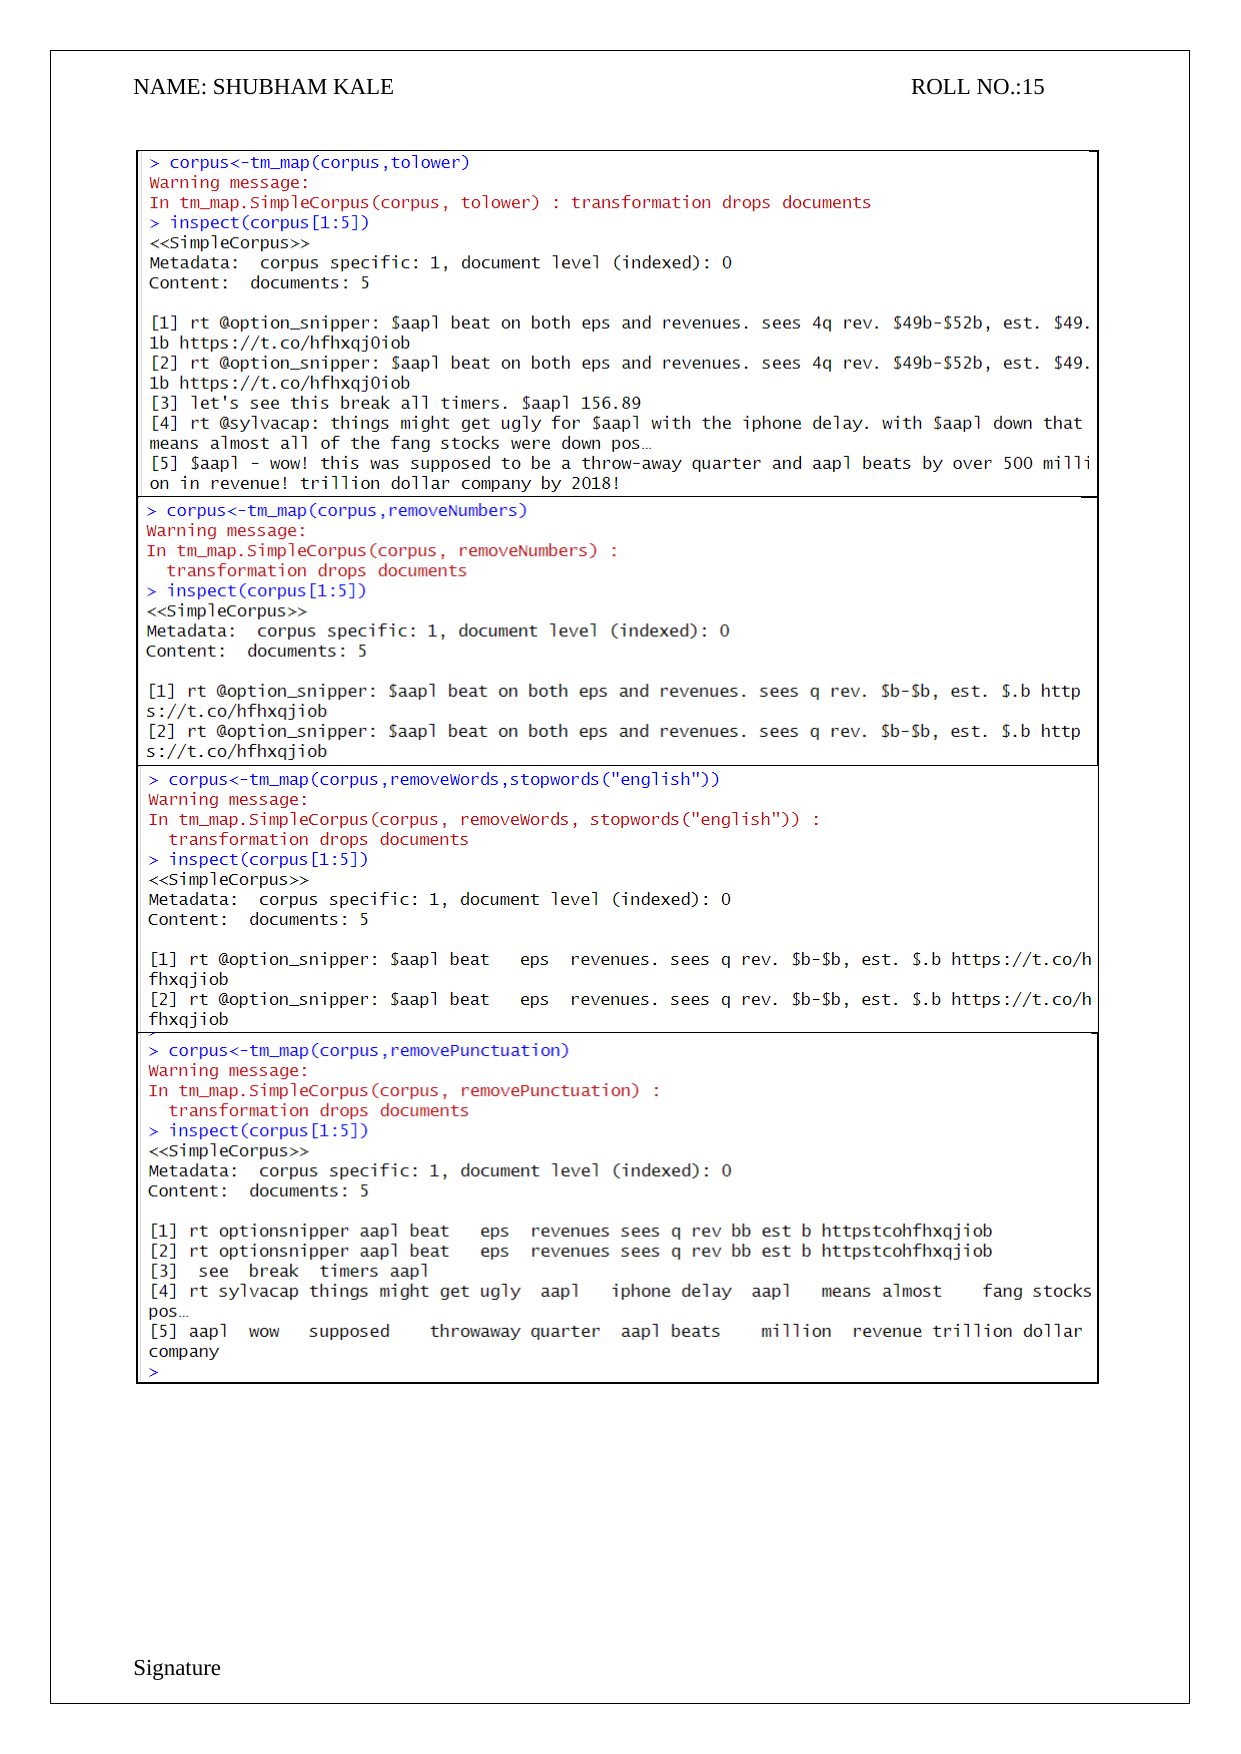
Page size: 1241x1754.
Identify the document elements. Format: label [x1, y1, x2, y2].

table_cell [138, 1034, 1097, 1382]
picture [138, 497, 1081, 764]
picture [138, 151, 1089, 496]
picture [138, 766, 1098, 1032]
table_header [1089, 152, 1097, 496]
picture [138, 1033, 1092, 1381]
table_cell [138, 498, 1097, 765]
